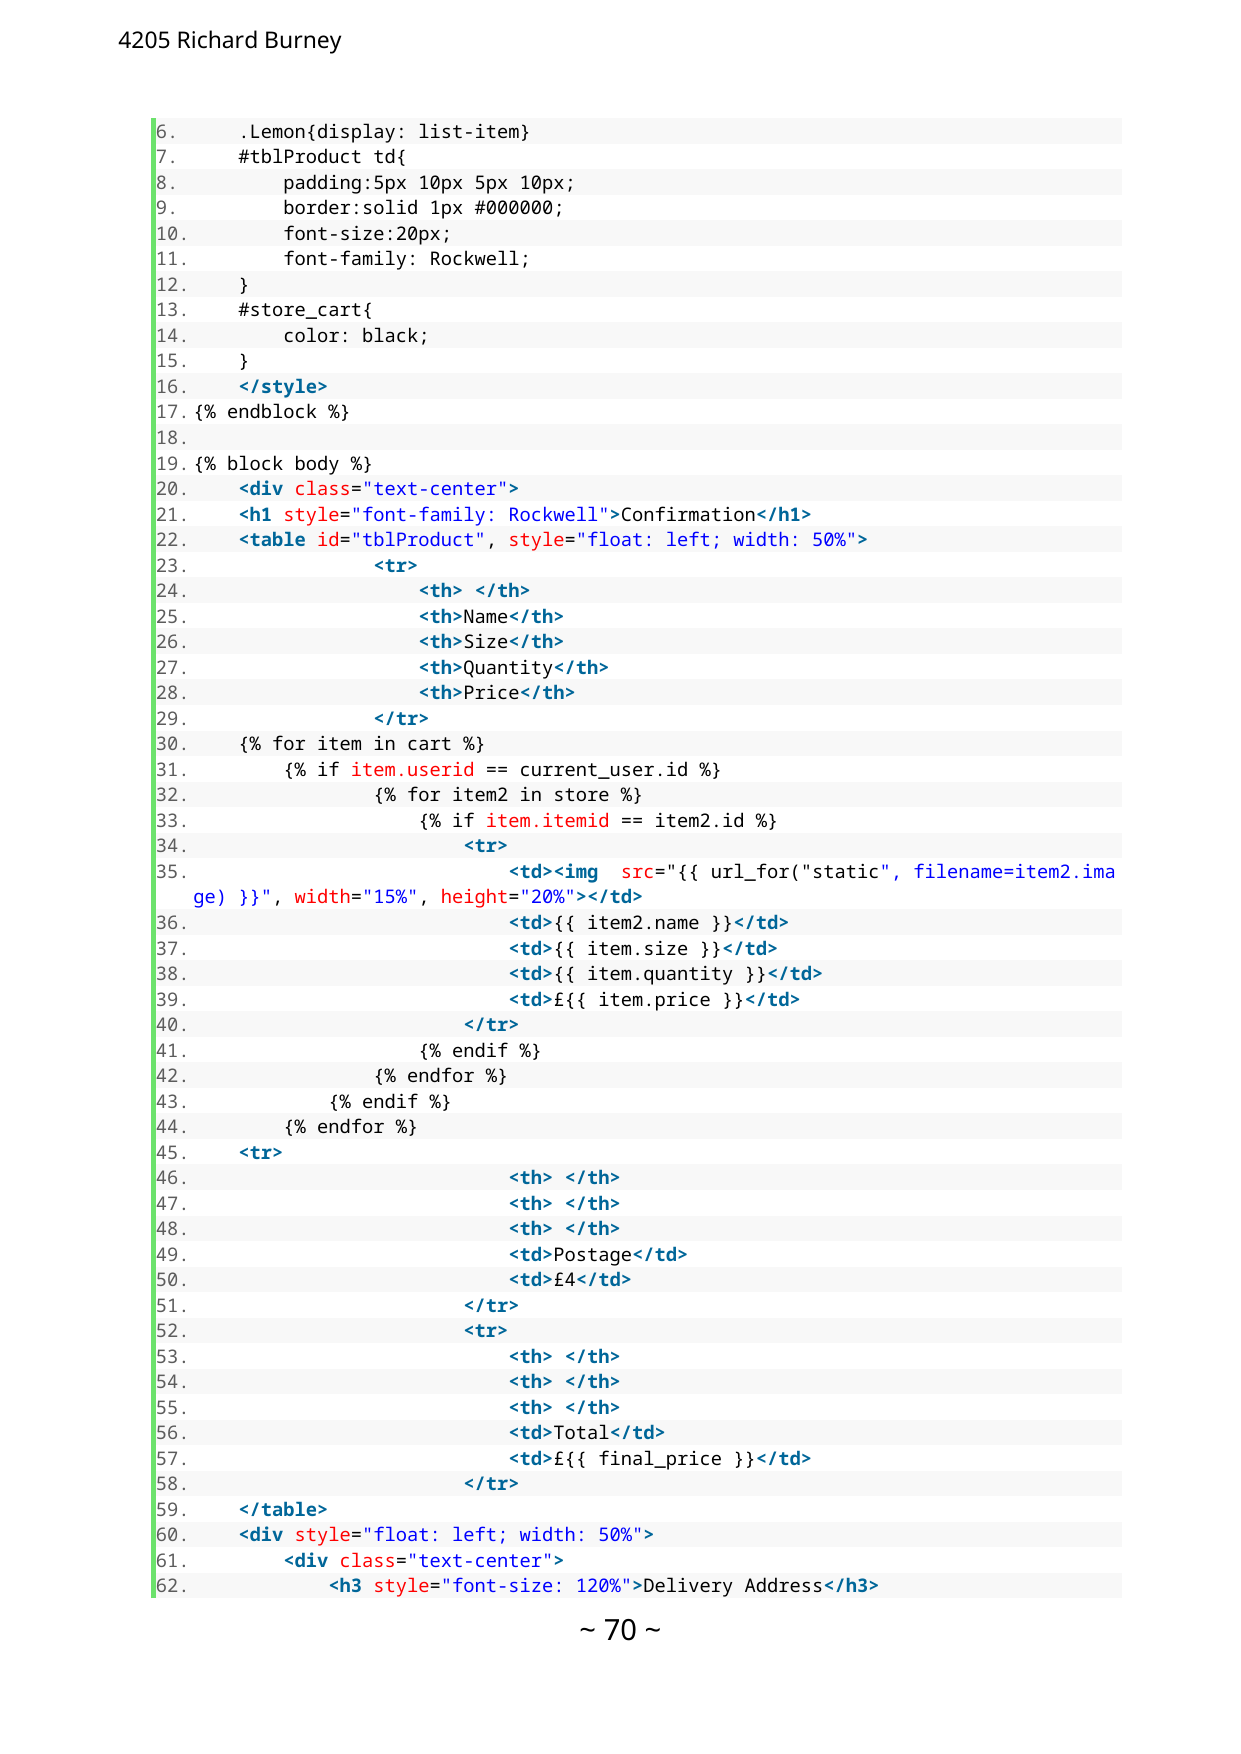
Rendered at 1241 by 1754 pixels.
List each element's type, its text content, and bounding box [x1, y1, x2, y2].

list {% endif %} [156, 1037, 1122, 1062]
list <th>Name</th> [156, 603, 1122, 628]
list <td><img src="{{ url_for("static", filename=item2.image) }}", width="15%", height="20%"></td> [156, 858, 1122, 909]
list <th> </th> [156, 577, 1122, 603]
list <td>Postage</td> [156, 1241, 1122, 1267]
list <th>Price</th> [156, 679, 1122, 705]
list {% endfor %} [156, 1062, 1122, 1088]
list .Lemon{display: list-item} [156, 118, 1122, 144]
list } [156, 348, 1122, 373]
list <td>£{{ final_price }}</td> [156, 1445, 1122, 1471]
list #tblProduct td{ [156, 144, 1122, 169]
list <tr> [156, 833, 1122, 858]
list </tr> [156, 1292, 1122, 1318]
list </table> [156, 1496, 1122, 1522]
list <div class="text-center"> [156, 1547, 1122, 1573]
list <th> </th> [156, 1216, 1122, 1241]
list <tr> [156, 552, 1122, 577]
list {% for item in cart %} [156, 731, 1122, 756]
list {% endif %} [156, 1088, 1122, 1113]
list padding:5px 10px 5px 10px; [156, 169, 1122, 195]
list </tr> [156, 1471, 1122, 1496]
list <td>Total</td> [156, 1420, 1122, 1445]
list {% if item.itemid == item2.id %} [156, 807, 1122, 833]
list <td>£4</td> [156, 1267, 1122, 1292]
list <tr> [156, 1139, 1122, 1164]
list <th> </th> [156, 1343, 1122, 1369]
list {% endblock %} [156, 399, 1122, 424]
list <h1 style="font-family: Rockwell">Confirmation</h1> [156, 501, 1122, 526]
list {% for item2 in store %} [156, 782, 1122, 807]
list <tr> [156, 1318, 1122, 1343]
list <th>Size</th> [156, 628, 1122, 654]
list #store_cart{ [156, 297, 1122, 322]
list <td>£{{ item.price }}</td> [156, 986, 1122, 1011]
list <div style="float: left; width: 50%"> [156, 1522, 1122, 1547]
list <th>Quantity</th> [156, 654, 1122, 679]
list <th> </th> [156, 1190, 1122, 1216]
list </style> [156, 373, 1122, 399]
list <td>{{ item.size }}</td> [156, 935, 1122, 960]
list font-size:20px; [156, 220, 1122, 246]
list {% block body %} [156, 450, 1122, 475]
list <div class="text-center"> [156, 475, 1122, 501]
list <th> </th> [156, 1394, 1122, 1420]
list <h3 style="font-size: 120%">Delivery Address</h3> [156, 1573, 1122, 1598]
list <th> </th> [156, 1164, 1122, 1190]
list } [156, 271, 1122, 297]
list {% endfor %} [156, 1113, 1122, 1139]
list </tr> [156, 1011, 1122, 1037]
list </tr> [156, 705, 1122, 731]
list border:solid 1px #000000; [156, 195, 1122, 220]
list {% if item.userid == current_user.id %} [156, 756, 1122, 782]
list <td>{{ item2.name }}</td> [156, 909, 1122, 935]
list color: black; [156, 322, 1122, 348]
list <td>{{ item.quantity }}</td> [156, 960, 1122, 986]
list <th> </th> [156, 1369, 1122, 1394]
list <table id="tblProduct", style="float: left; width: 50%"> [156, 526, 1122, 552]
list font-family: Rockwell; [156, 246, 1122, 271]
